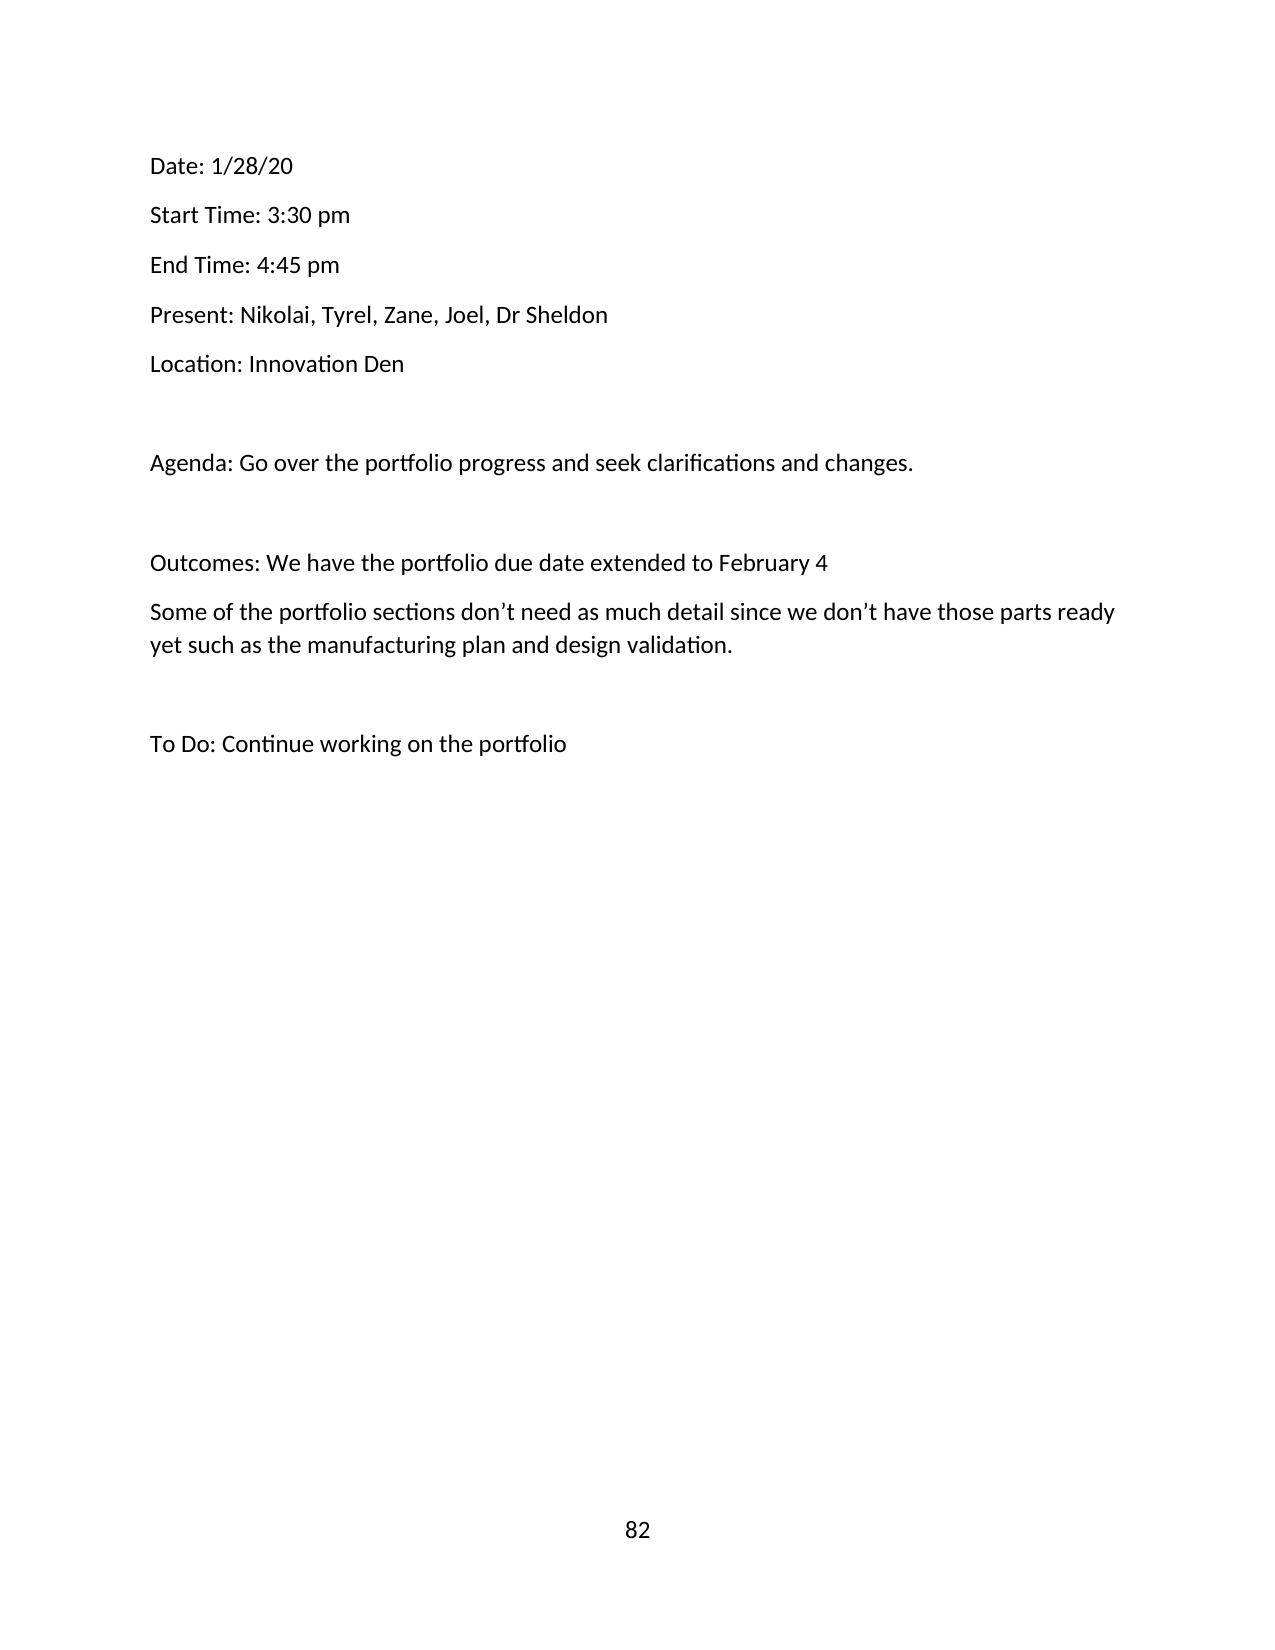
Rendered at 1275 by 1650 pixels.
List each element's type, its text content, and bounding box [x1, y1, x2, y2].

text Agenda: Go over the portfolio progress and seek clarifications and changes. [150, 447, 1125, 478]
text Start Time: 3:30 pm [150, 199, 1125, 230]
text End Time: 4:45 pm [150, 249, 1125, 280]
text To Do: Continue working on the portfolio [150, 728, 1125, 759]
text Some of the portfolio sections don’t need as much detail since we don’t have those parts ready yet such as the manufacturing plan and design validation. [150, 596, 1125, 660]
text Present: Nikolai, Tyrel, Zane, Joel, Dr Sheldon [150, 299, 1125, 329]
text Location: Innovation Den [150, 348, 1125, 379]
text Date: 1/28/20 [150, 150, 1125, 181]
text Outcomes: We have the portfolio due date extended to February 4 [150, 547, 1125, 577]
